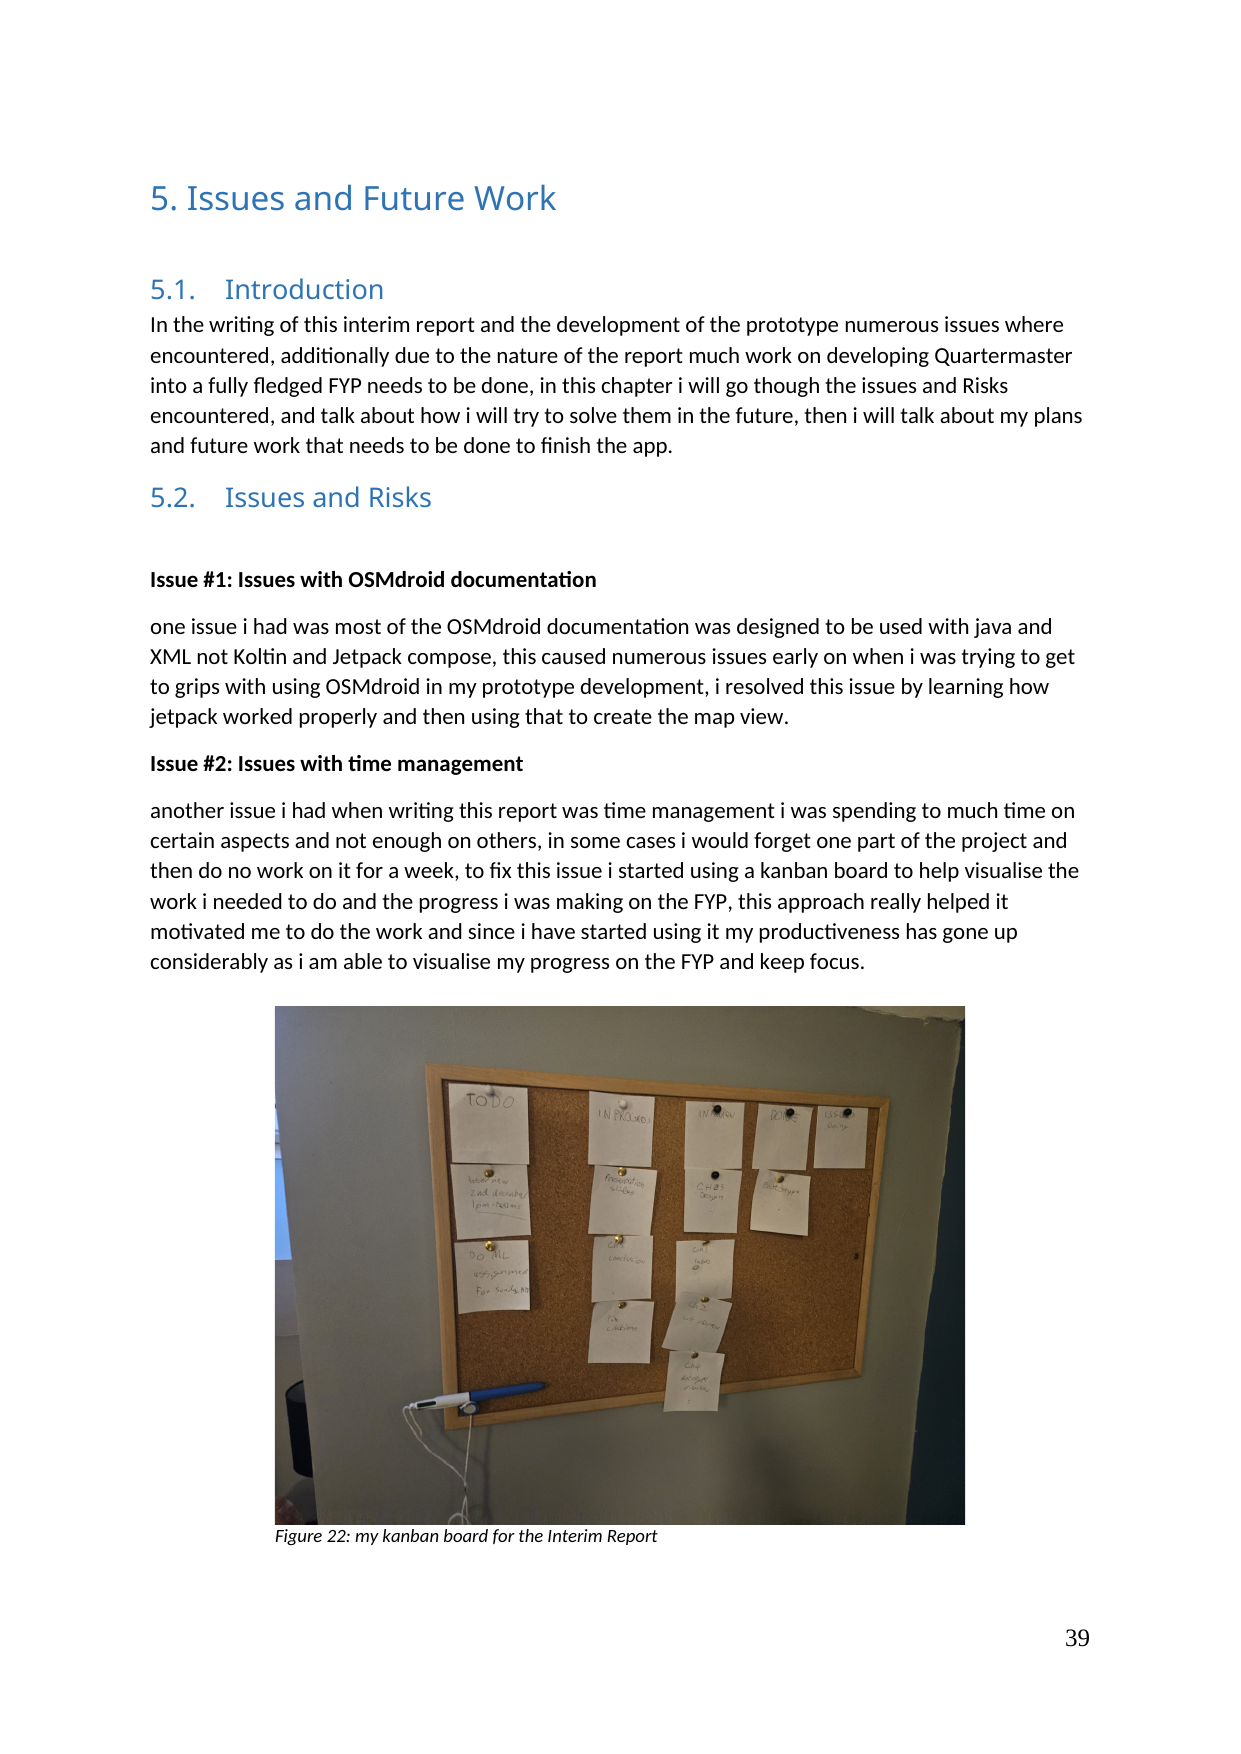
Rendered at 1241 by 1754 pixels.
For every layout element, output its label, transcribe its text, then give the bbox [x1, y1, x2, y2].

text another issue i had when writing this report was time management i was spending to much time on certain aspects and not enough on others, in some cases i would forget one part of the project and then do no work on it for a week, to fix this issue i started using a kanban board to help visualise the work i needed to do and the progress i was making on the FYP, this approach really helped it motivated me to do the work and since i have started using it my productiveness has gone up considerably as i am able to visualise my progress on the FYP and keep focus. [150, 796, 1090, 975]
text Issue #2: Issues with time management [150, 749, 1090, 777]
subtitle 5. Issues and Future Work [150, 175, 1090, 220]
text In the writing of this interim report and the development of the prototype numerous issues where encountered, additionally due to the nature of the report much work on developing Quartermaster into a fully fledged FYP needs to be done, in this chapter i will go though the issues and Risks encountered, and talk about how i will try to solve them in the future, then i will talk about my plans and future work that needs to be done to finish the app. [150, 311, 1090, 459]
picture [274, 1006, 966, 1525]
subtitle 5.1. Introduction [150, 271, 1090, 308]
subtitle 5.2. Issues and Risks [150, 478, 1090, 515]
text Issue #1: Issues with OSMdroid documentation [150, 565, 1090, 593]
text one issue i had was most of the OSMdroid documentation was designed to be used with java and XML not Koltin and Jetpack compose, this caused numerous issues early on when i was trying to get to grips with using OSMdroid in my prototype development, i resolved this issue by learning how jetpack worked properly and then using that to create the map view. [150, 612, 1090, 731]
